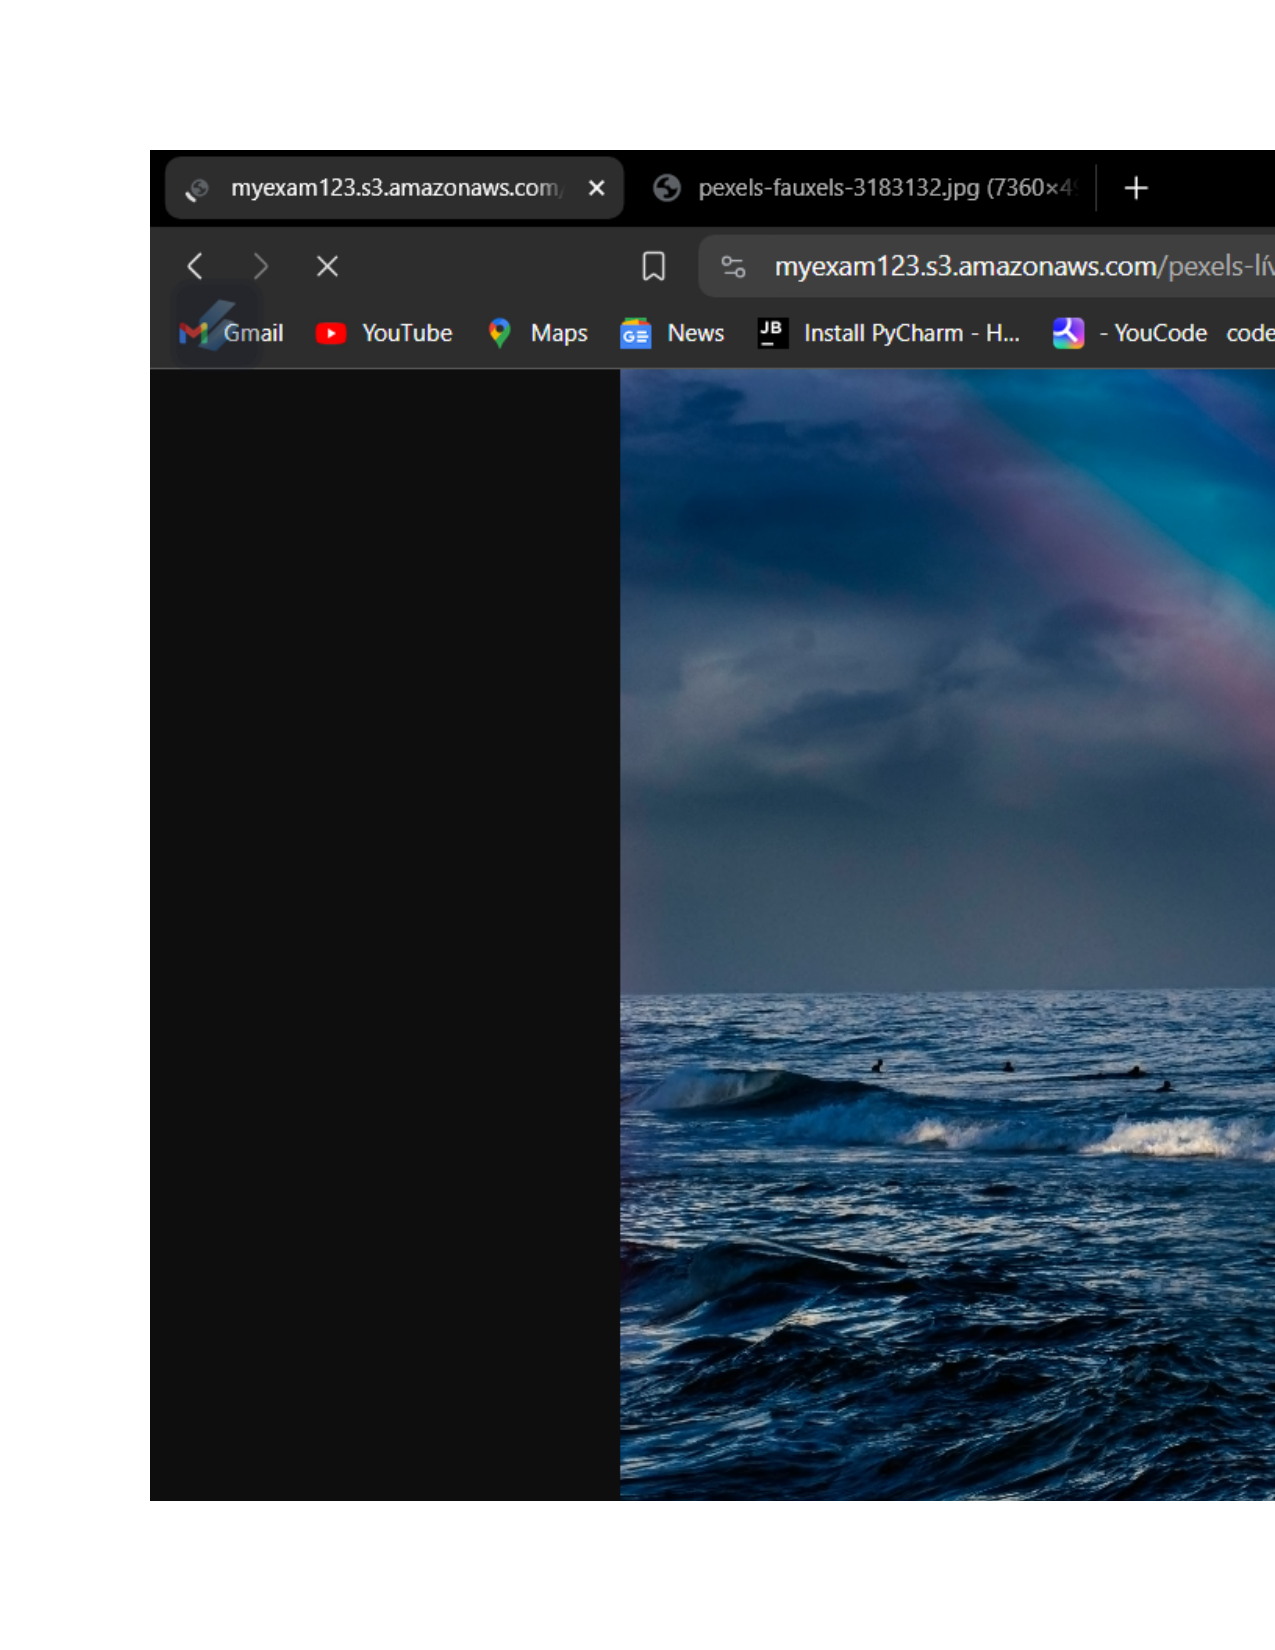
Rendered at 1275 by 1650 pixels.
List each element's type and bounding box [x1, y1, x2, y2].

picture [150, 150, 1275, 1501]
picture [1078, 416, 1090, 421]
